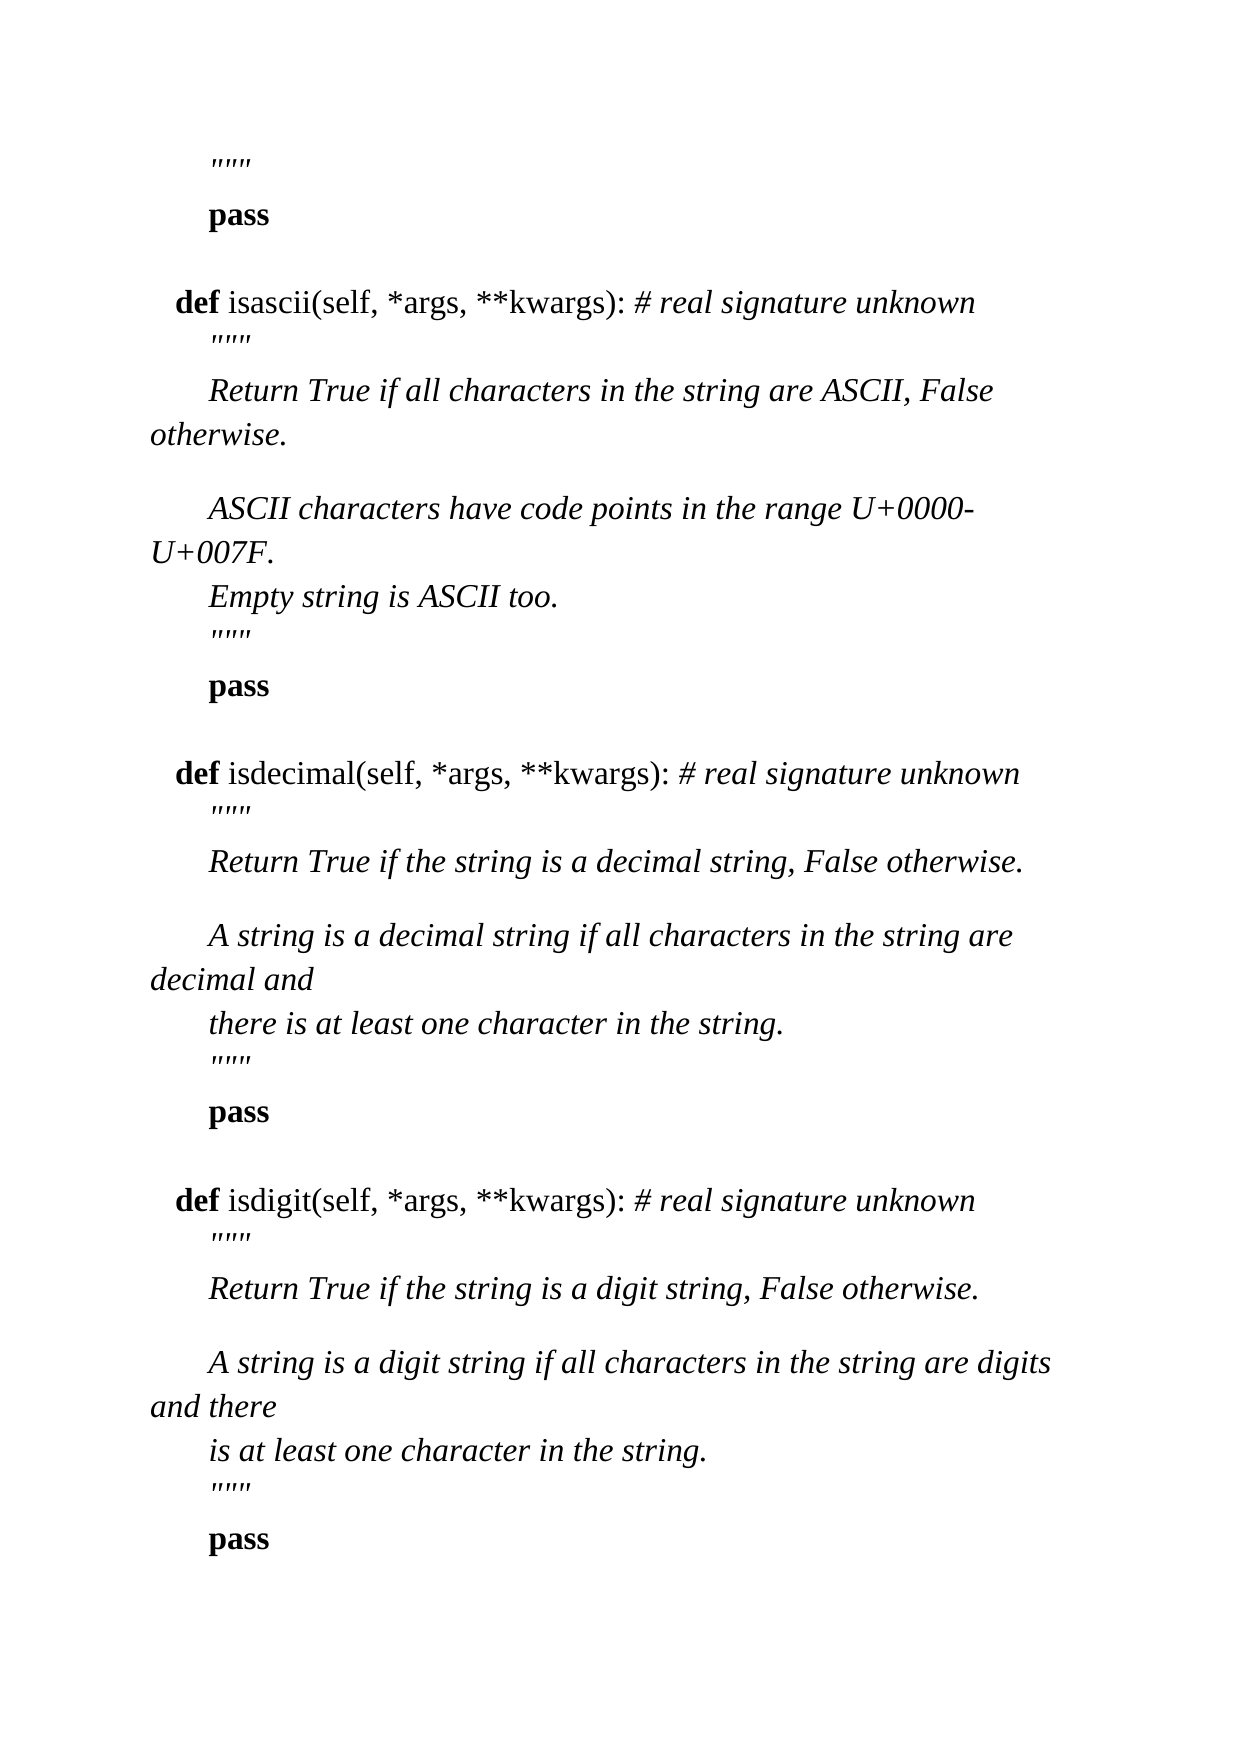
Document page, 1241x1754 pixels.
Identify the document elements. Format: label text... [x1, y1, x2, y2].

text Return True if the string is a decimal string, False otherwise. [150, 841, 1090, 879]
text pass [150, 1092, 1090, 1130]
text """ [150, 797, 1090, 835]
text pass [150, 194, 1090, 232]
text def isascii(self, *args, **kwargs): # real signature unknown [150, 282, 1090, 321]
text """ [150, 326, 1090, 364]
text """ [150, 1048, 1090, 1086]
text def isdecimal(self, *args, **kwargs): # real signature unknown [150, 753, 1090, 791]
text """ [150, 1224, 1090, 1262]
text """ [150, 1474, 1090, 1513]
text """ [150, 621, 1090, 659]
text is at least one character in the string. [150, 1430, 1090, 1469]
text pass [150, 1518, 1090, 1557]
text def isdigit(self, *args, **kwargs): # real signature unknown [150, 1180, 1090, 1218]
text there is at least one character in the string. [150, 1003, 1090, 1042]
text Return True if the string is a digit string, False otherwise. [150, 1268, 1090, 1306]
text A string is a decimal string if all characters in the string are decimal and [150, 915, 1090, 998]
text Return True if all characters in the string are ASCII, False otherwise. [150, 370, 1090, 453]
text pass [150, 665, 1090, 703]
text A string is a digit string if all characters in the string are digits and there [150, 1342, 1090, 1424]
text """ [150, 150, 1090, 188]
text ASCII characters have code points in the range U+0000-U+007F. [150, 489, 1090, 571]
text Empty string is ASCII too. [150, 577, 1090, 615]
